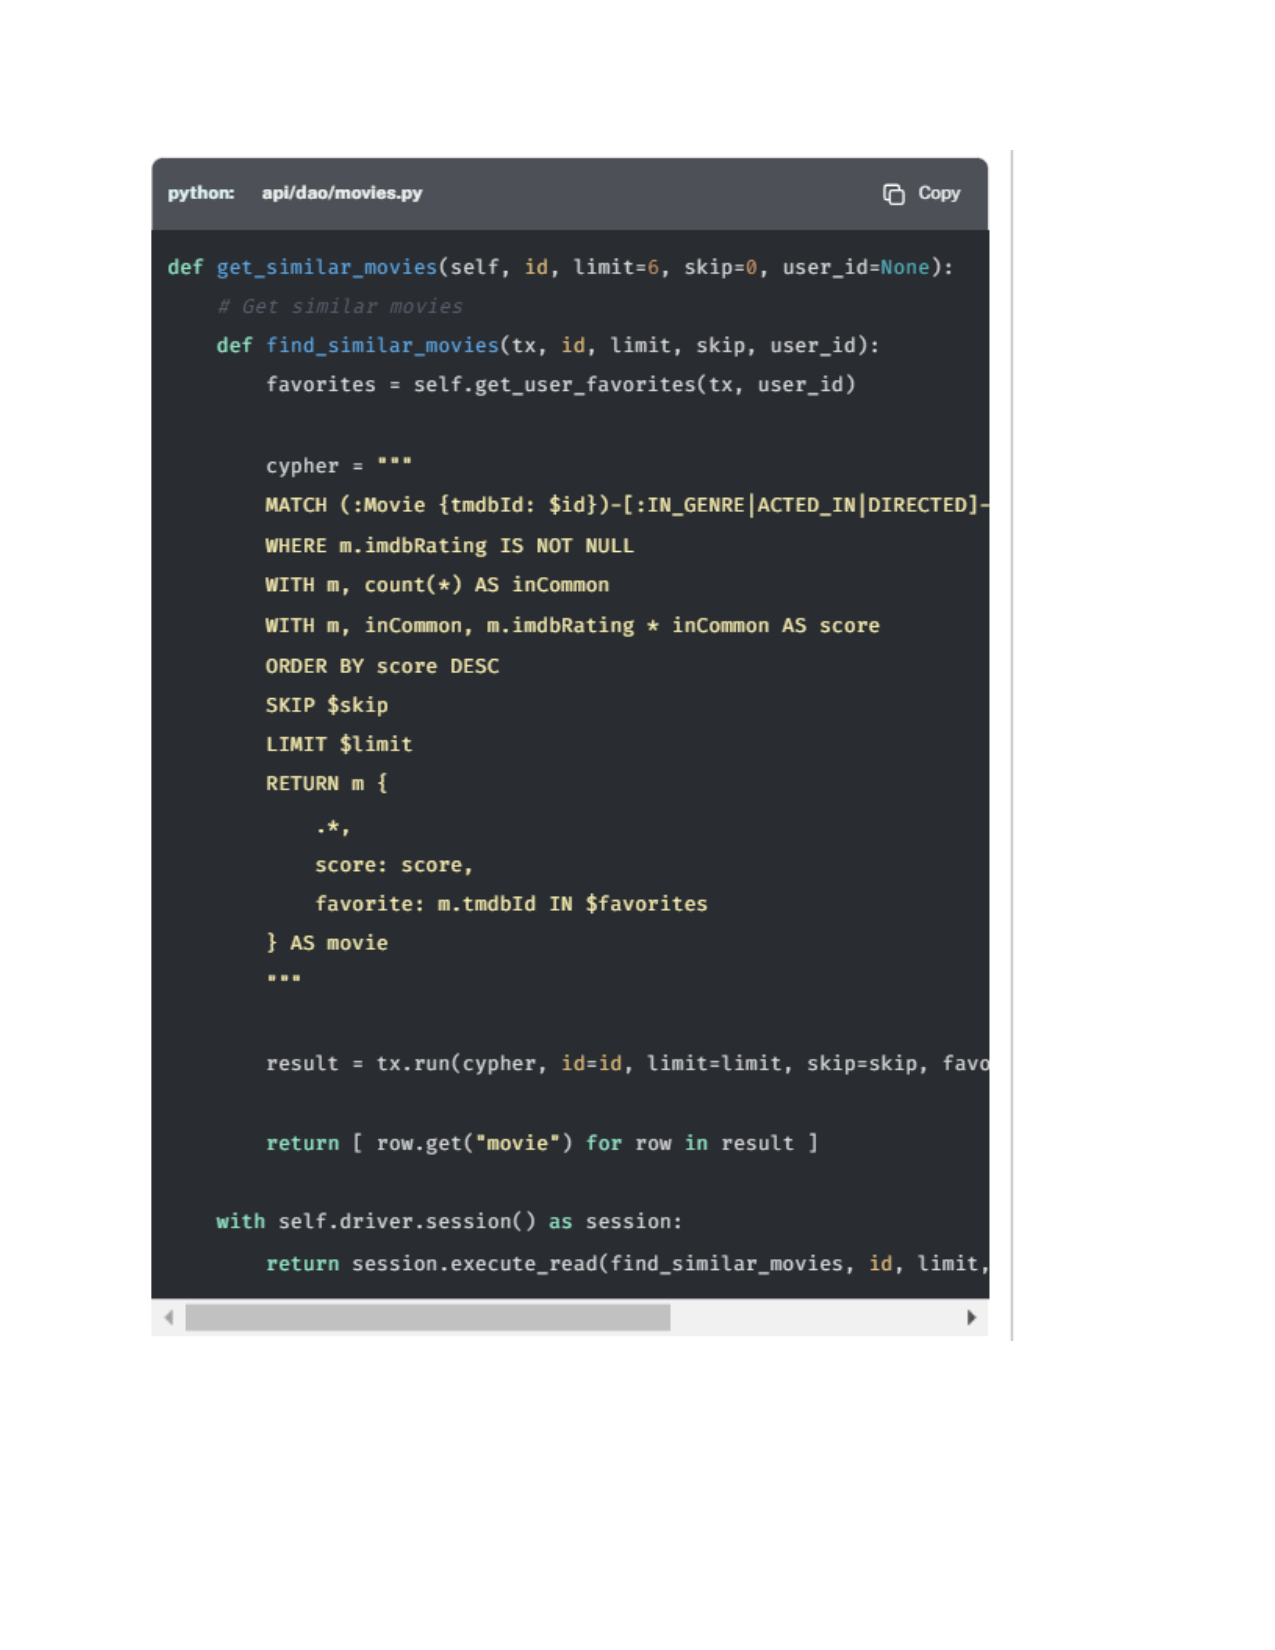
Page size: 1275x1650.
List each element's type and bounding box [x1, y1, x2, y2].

picture [150, 150, 1021, 1341]
